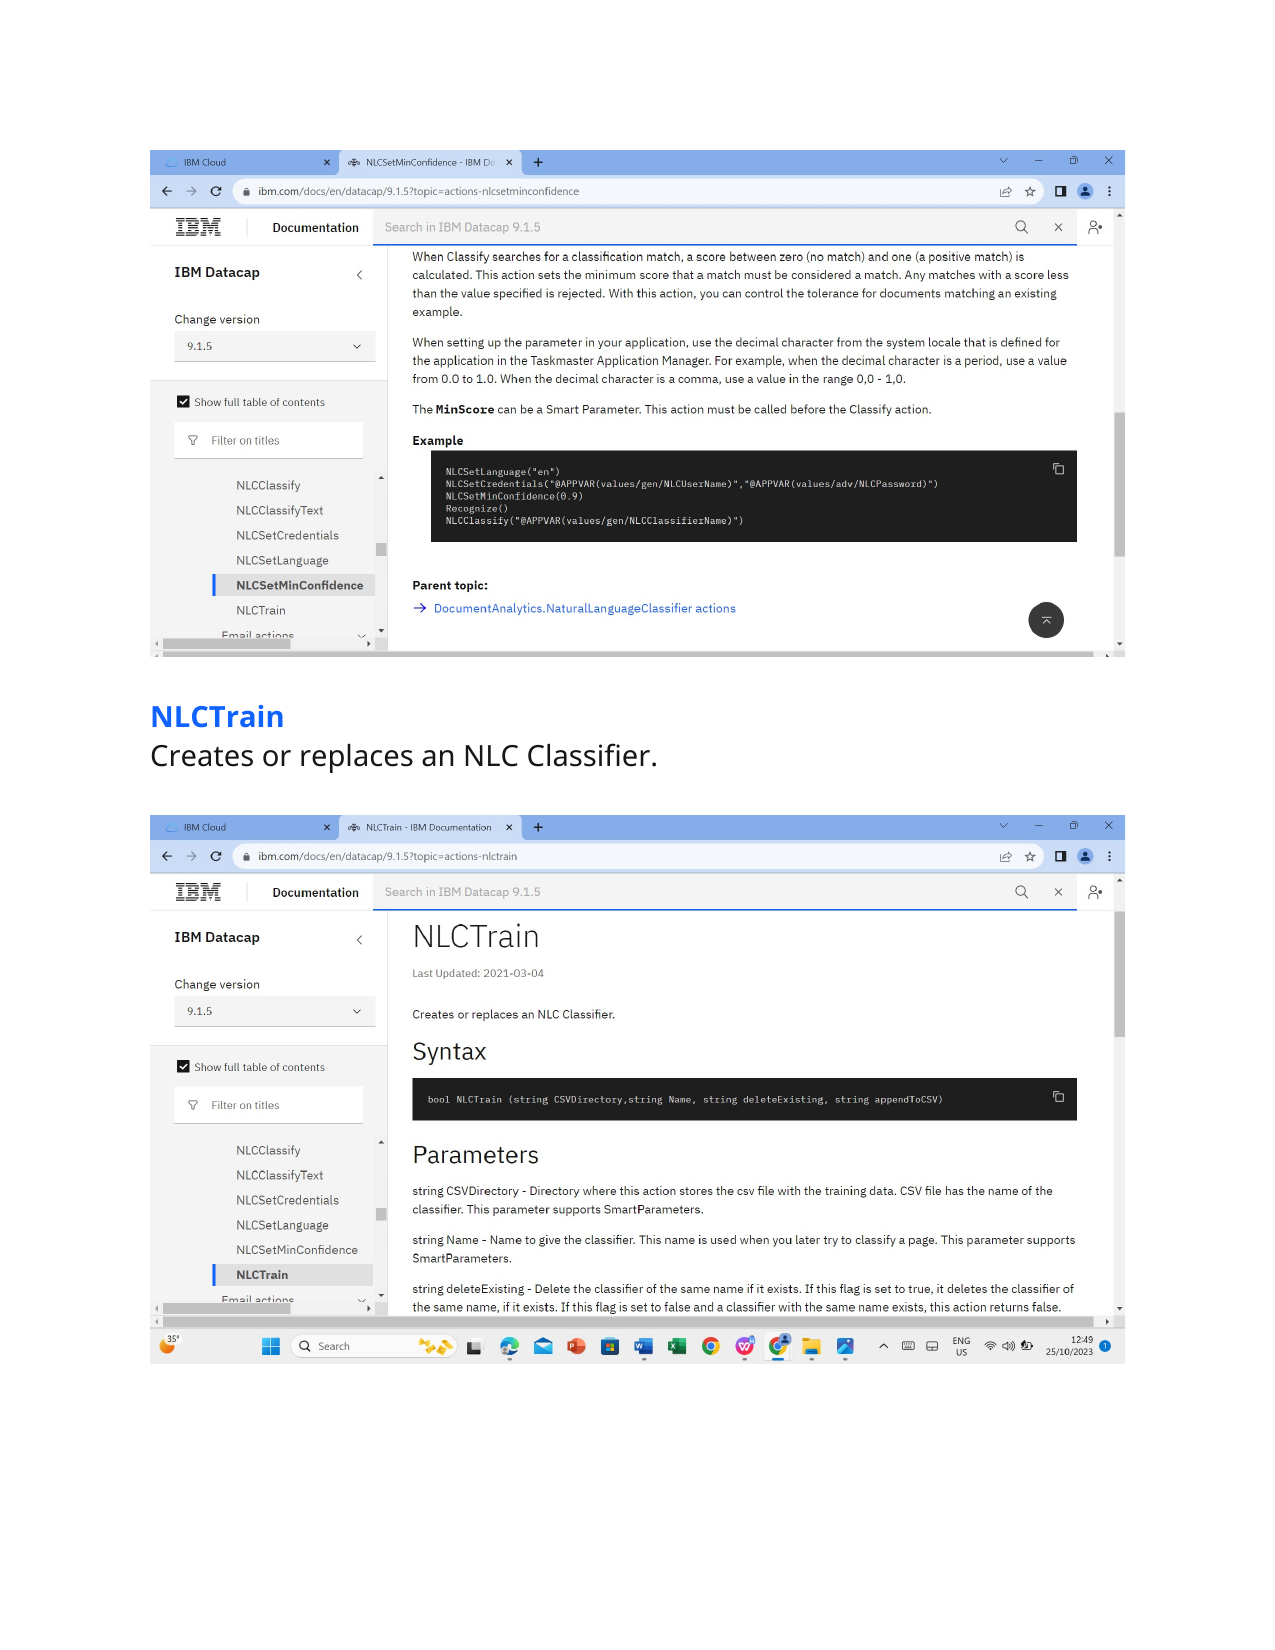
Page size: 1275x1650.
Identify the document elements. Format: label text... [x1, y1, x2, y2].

picture [150, 815, 1125, 1364]
text NLCTrain Creates or replaces an NLC Classifier. [150, 696, 1125, 775]
picture [150, 150, 1125, 657]
